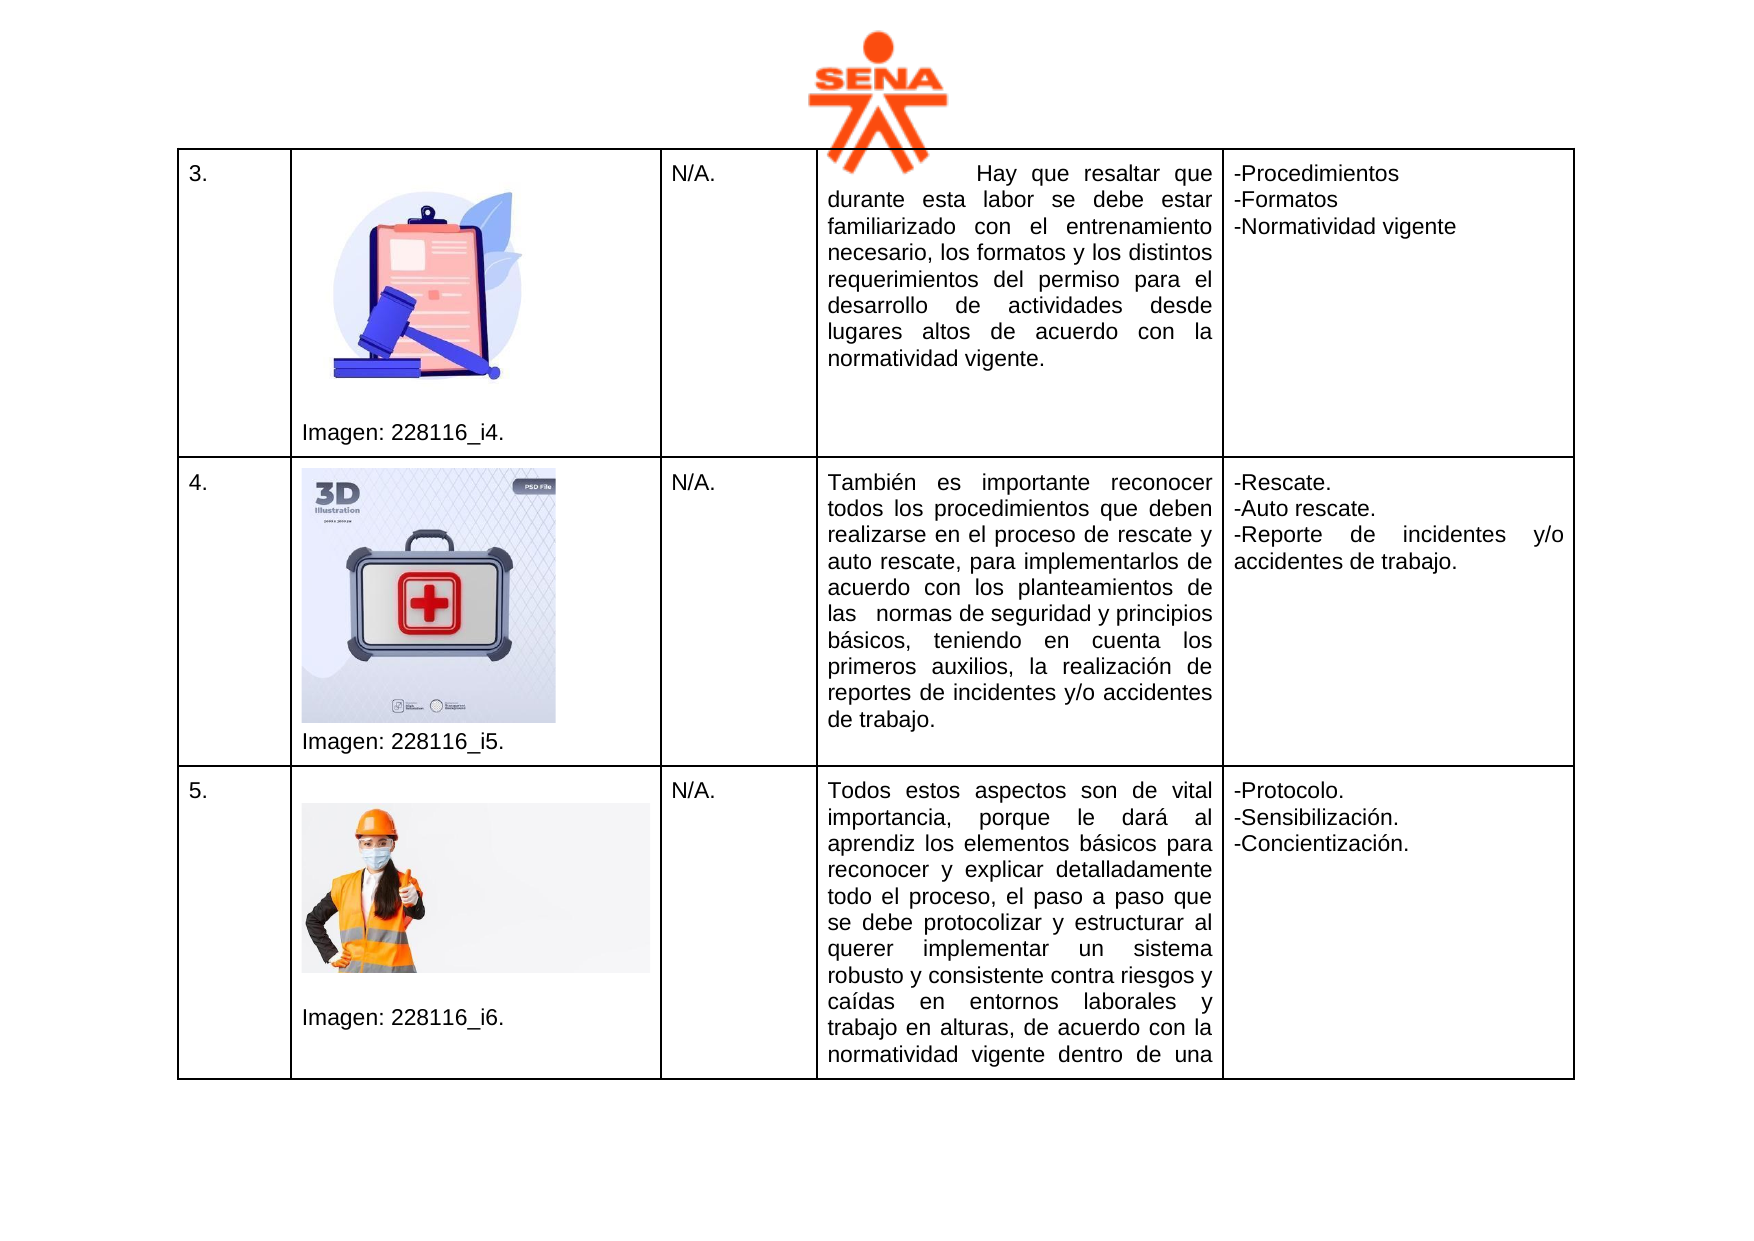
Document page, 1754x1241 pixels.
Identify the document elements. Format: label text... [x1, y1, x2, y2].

table_cell N/A. [662, 767, 816, 1077]
table_cell Imagen: 228116_i4. [292, 150, 660, 456]
table_cell 3. [179, 150, 290, 456]
table_cell N/A. [662, 458, 816, 765]
picture [301, 803, 650, 973]
picture [796, 21, 958, 148]
table_cell Imagen: 228116_i6. [292, 767, 660, 1077]
table_cell Hay que resaltar que durante esta labor se debe estar familiarizado con el entrenamiento necesario, los formatos y los distintos requerimientos del permiso para el desarrollo de actividades desde lugares altos de acuerdo con la normatividad vigente. [818, 150, 1222, 456]
table_cell 5. [179, 767, 290, 1077]
picture [301, 160, 556, 414]
table_cell -Rescate. -Auto rescate. -Reporte de incidentes y/o accidentes de trabajo. [1224, 458, 1573, 765]
table_cell 4. [179, 458, 290, 765]
table_cell Imagen: 228116_i5. [292, 458, 660, 765]
table_cell También es importante reconocer todos los procedimientos que deben realizarse en el proceso de rescate y auto rescate, para implementarlos de acuerdo con los planteamientos de las normas de seguridad y principios básicos, teniendo en cuenta los primeros auxilios, la realización de reportes de incidentes y/o accidentes de trabajo. [818, 458, 1222, 765]
table_cell -Procedimientos -Formatos -Normatividad vigente [1224, 150, 1573, 456]
table_cell N/A. [662, 150, 816, 456]
table_cell -Protocolo. -Sensibilización. -Concientización. [1224, 767, 1573, 1077]
picture [301, 468, 556, 723]
